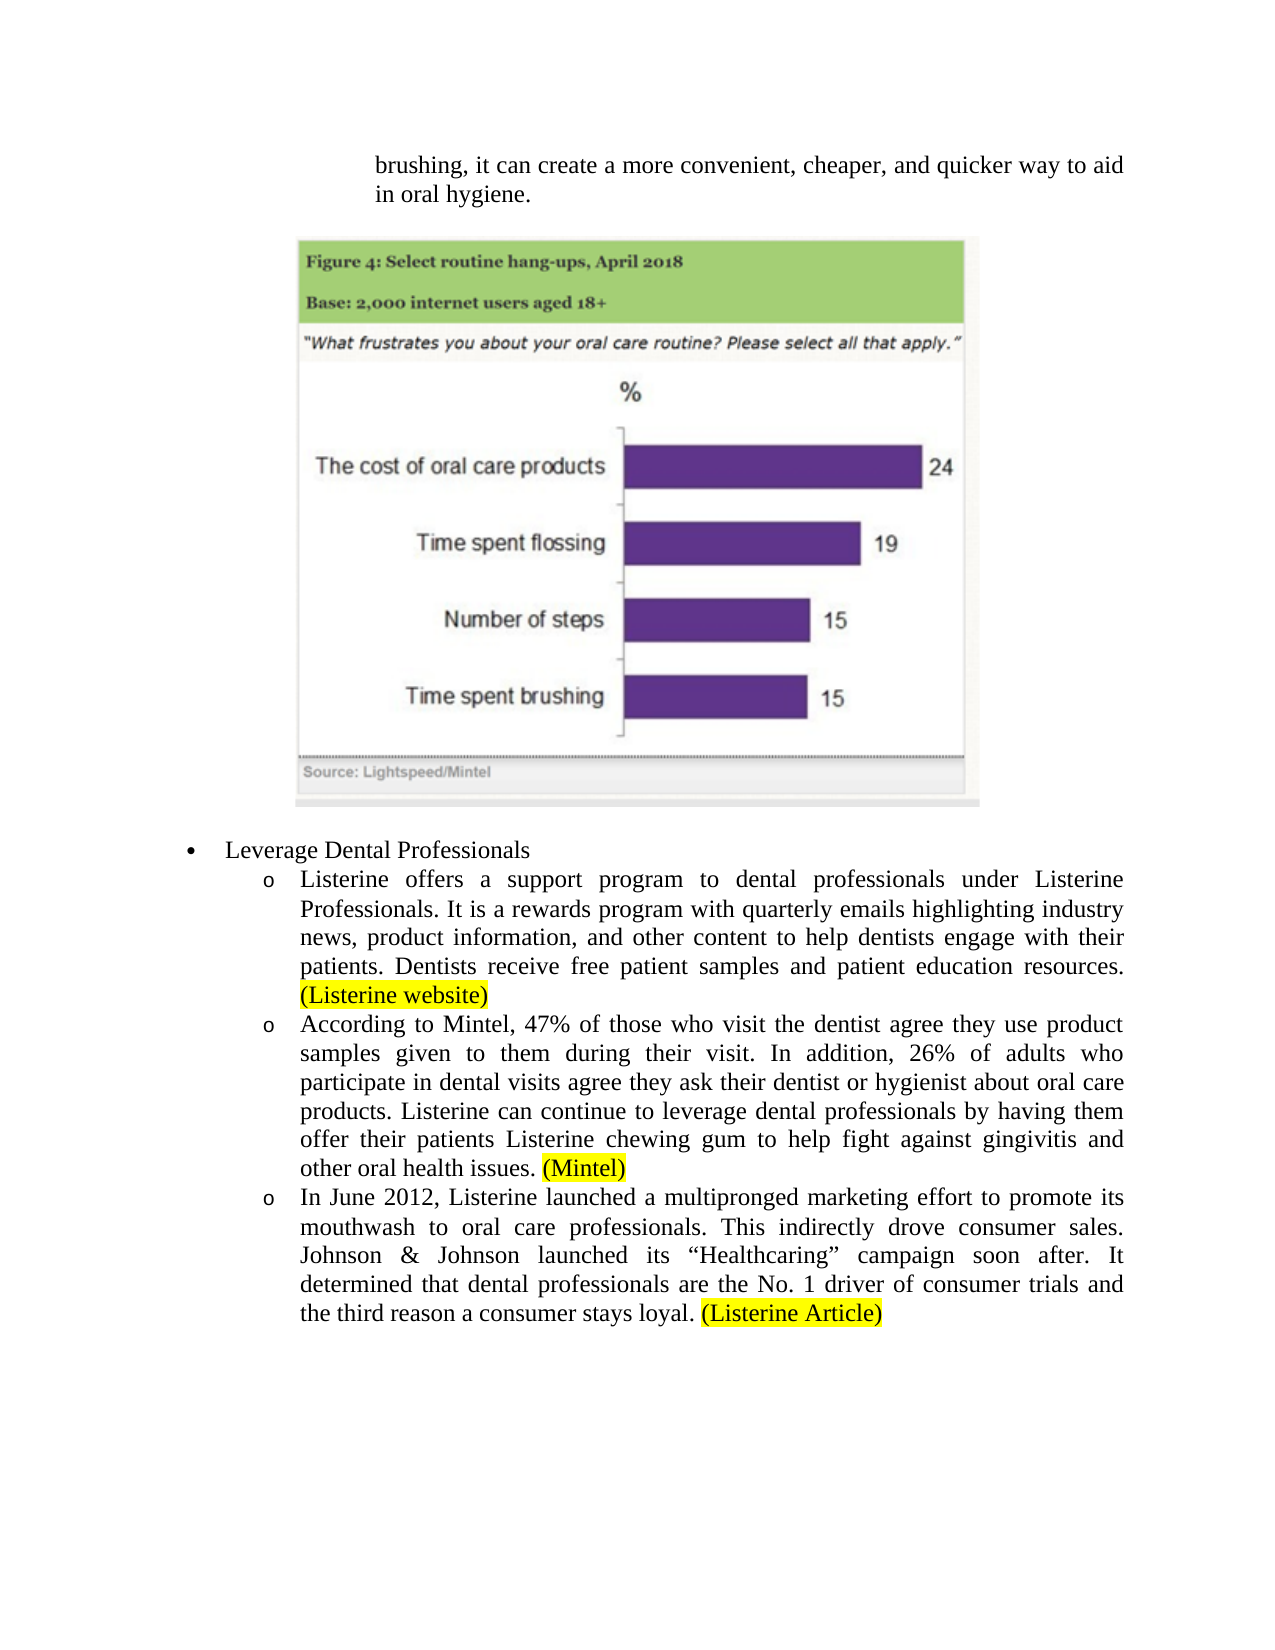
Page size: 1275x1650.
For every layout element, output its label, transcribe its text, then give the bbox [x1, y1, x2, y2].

list In June 2012, Listerine launched a multipronged marketing effort to promote its mouthwash to oral care professionals. This indirectly drove consumer sales. Johnson & Johnson launched its “Healthcaring” campaign soon after. It determined that dental professionals are the No. 1 driver of consumer trials and the third reason a consumer stays loyal. (Listerine Article) [262, 1182, 1125, 1327]
list Leverage Dental Professionals [187, 835, 1125, 864]
list According to Mintel, 47% of those who visit the dentist agree they use product samples given to them during their visit. In addition, 26% of adults who participate in dental visits agree they ask their dentist or hygienist about oral care products. Listerine can continue to leverage dental professionals by having them offer their patients Listerine chewing gum to help fight against gingivitis and other oral health issues. (Mintel) [262, 1009, 1125, 1182]
picture [295, 236, 980, 807]
list Listerine offers a support program to dental professionals under Listerine Professionals. It is a rewards program with quarterly emails highlighting industry news, product information, and other content to help dentists engage with their patients. Dentists receive free patient samples and patient education resources. (Listerine website) [262, 864, 1125, 1009]
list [337, 150, 1125, 207]
